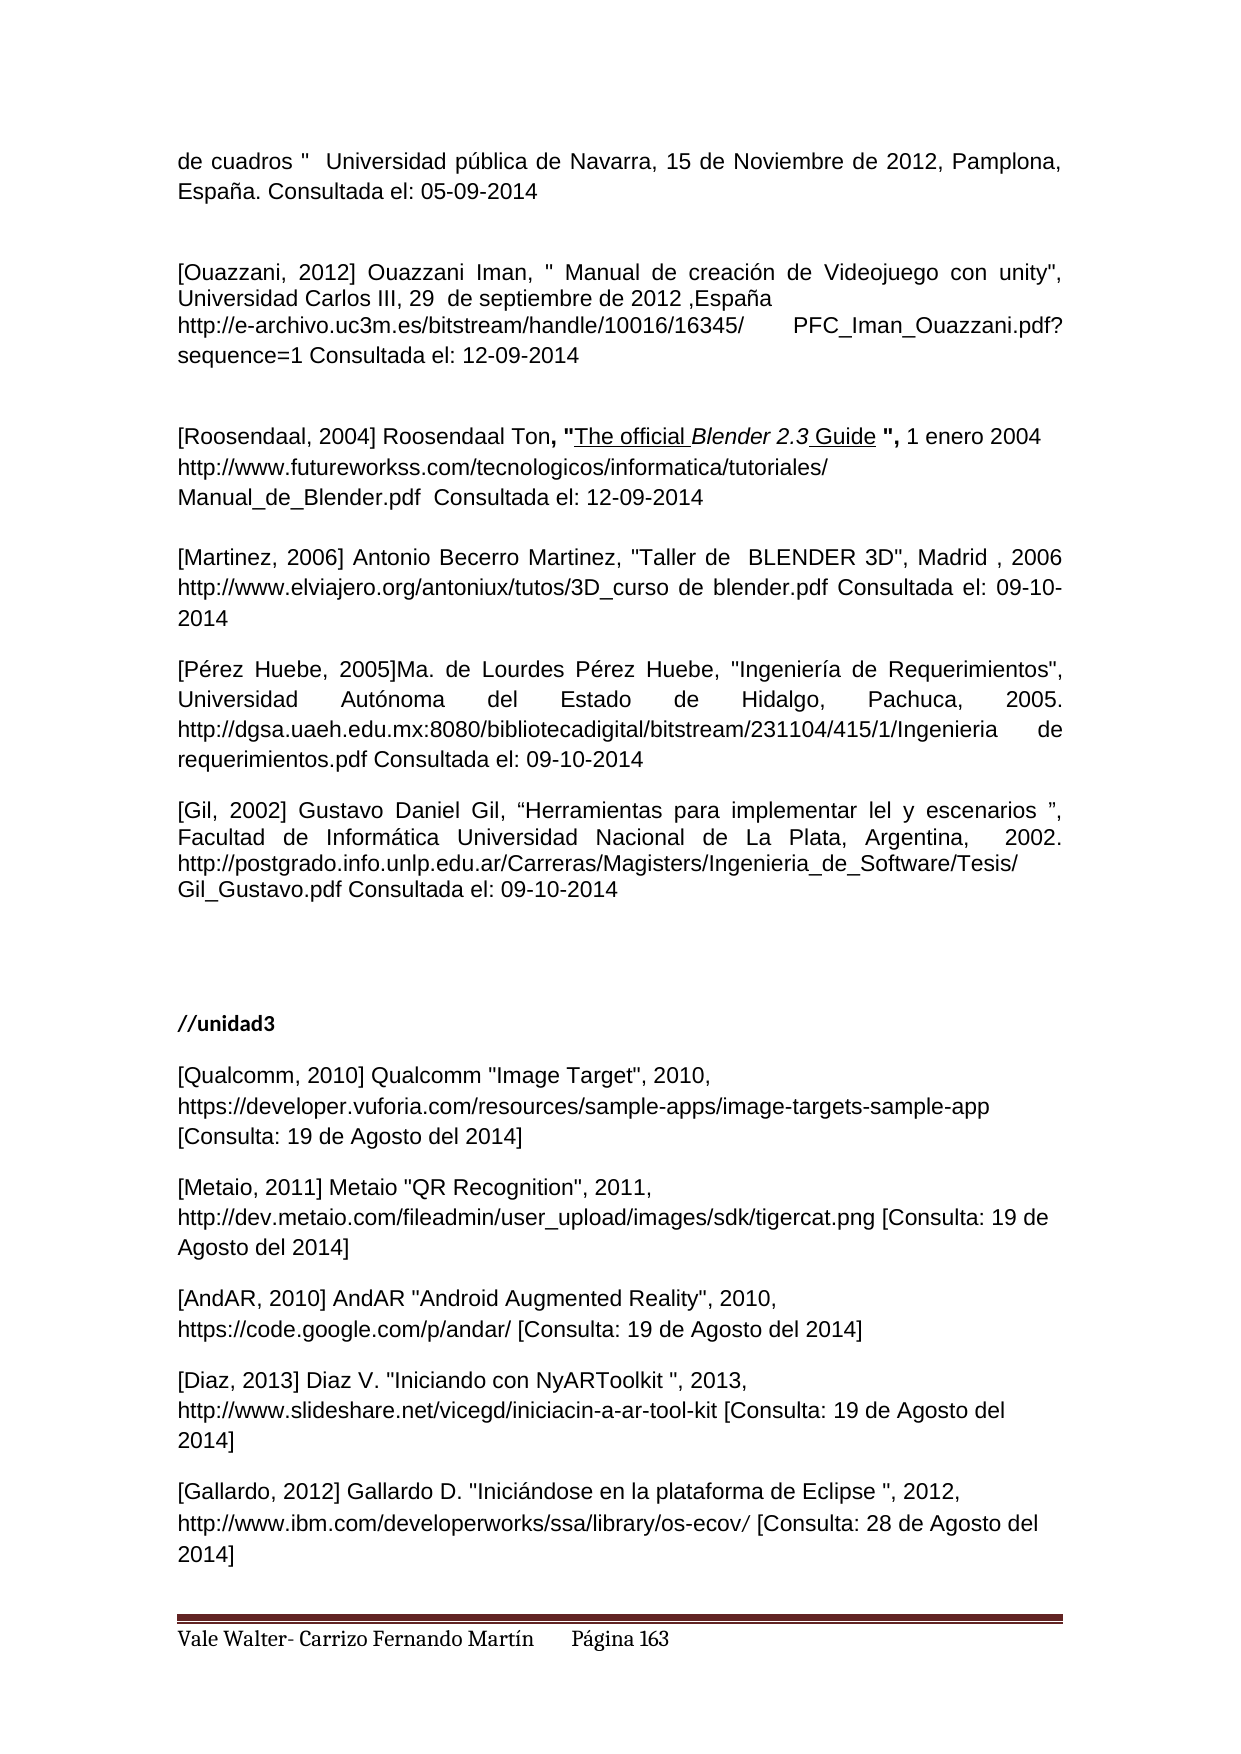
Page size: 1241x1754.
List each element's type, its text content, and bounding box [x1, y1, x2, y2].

text [Martinez, 2006] Antonio Becerro Martinez, "Taller de BLENDER 3D", Madrid , 2006 http://www.elviajero.org/antoniux/tutos/3D_curso de blender.pdf Consultada el: 09-10-2014 [177, 544, 1063, 631]
text [Metaio, 2011] Metaio "QR Recognition", 2011, http://dev.metaio.com/fileadmin/user_upload/images/sdk/tigercat.png [Consulta: 19 de Agosto del 2014] [177, 1174, 1063, 1261]
text [Qualcomm, 2010] Qualcomm "Image Target", 2010, https://developer.vuforia.com/resources/sample-apps/image-targets-sample-app [Consulta: 19 de Agosto del 2014] [177, 1062, 1063, 1149]
text [Roosendaal, 2004] Roosendaal Ton, "The official Blender 2.3 Guide ", 1 enero 2004 [177, 423, 1063, 449]
text [Gallardo, 2012] Gallardo D. "Iniciándose en la plataforma de Eclipse ", 2012, http://www.ibm.com/developerworks/ssa/library/os-ecov/ [Consulta: 28 de Agosto del 2014] [177, 1478, 1063, 1567]
text http://e-archivo.uc3m.es/bitstream/handle/10016/16345/ PFC_Iman_Ouazzani.pdf?sequence=1 Consultada el: 12-09-2014 [177, 312, 1063, 368]
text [177, 148, 1063, 204]
text [Pérez Huebe, 2005]Ma. de Lourdes Pérez Huebe, "Ingeniería de Requerimientos", Universidad Autónoma del Estado de Hidalgo, Pachuca, 2005. http://dgsa.uaeh.edu.mx:8080/bibliotecadigital/bitstream/231104/415/1/Ingenieria de requerimientos.pdf Consultada el: 09-10-2014 [177, 656, 1063, 772]
text [Ouazzani, 2012] Ouazzani Iman, " Manual de creación de Videojuego con unity", Universidad Carlos III, 29 de septiembre de 2012 ,España [177, 259, 1063, 312]
text [Diaz, 2013] Diaz V. "Iniciando con NyARToolkit ", 2013, http://www.slideshare.net/vicegd/iniciacin-a-ar-tool-kit [Consulta: 19 de Agosto del 2014] [177, 1367, 1063, 1453]
text //unidad3 [177, 1009, 1063, 1037]
text http://www.futureworkss.com/tecnologicos/informatica/tutoriales/Manual_de_Blender.pdf Consultada el: 12-09-2014 [177, 453, 1063, 510]
text [AndAR, 2010] AndAR "Android Augmented Reality", 2010, https://code.google.com/p/andar/ [Consulta: 19 de Agosto del 2014] [177, 1285, 1063, 1342]
text [Gil, 2002] Gustavo Daniel Gil, “Herramientas para implementar lel y escenarios ”, Facultad de Informática Universidad Nacional de La Plata, Argentina, 2002. http://postgrado.info.unlp.edu.ar/Carreras/Magisters/Ingenieria_de_Software/Tesis/Gil_Gustavo.pdf Consultada el: 09-10-2014 [177, 797, 1063, 903]
